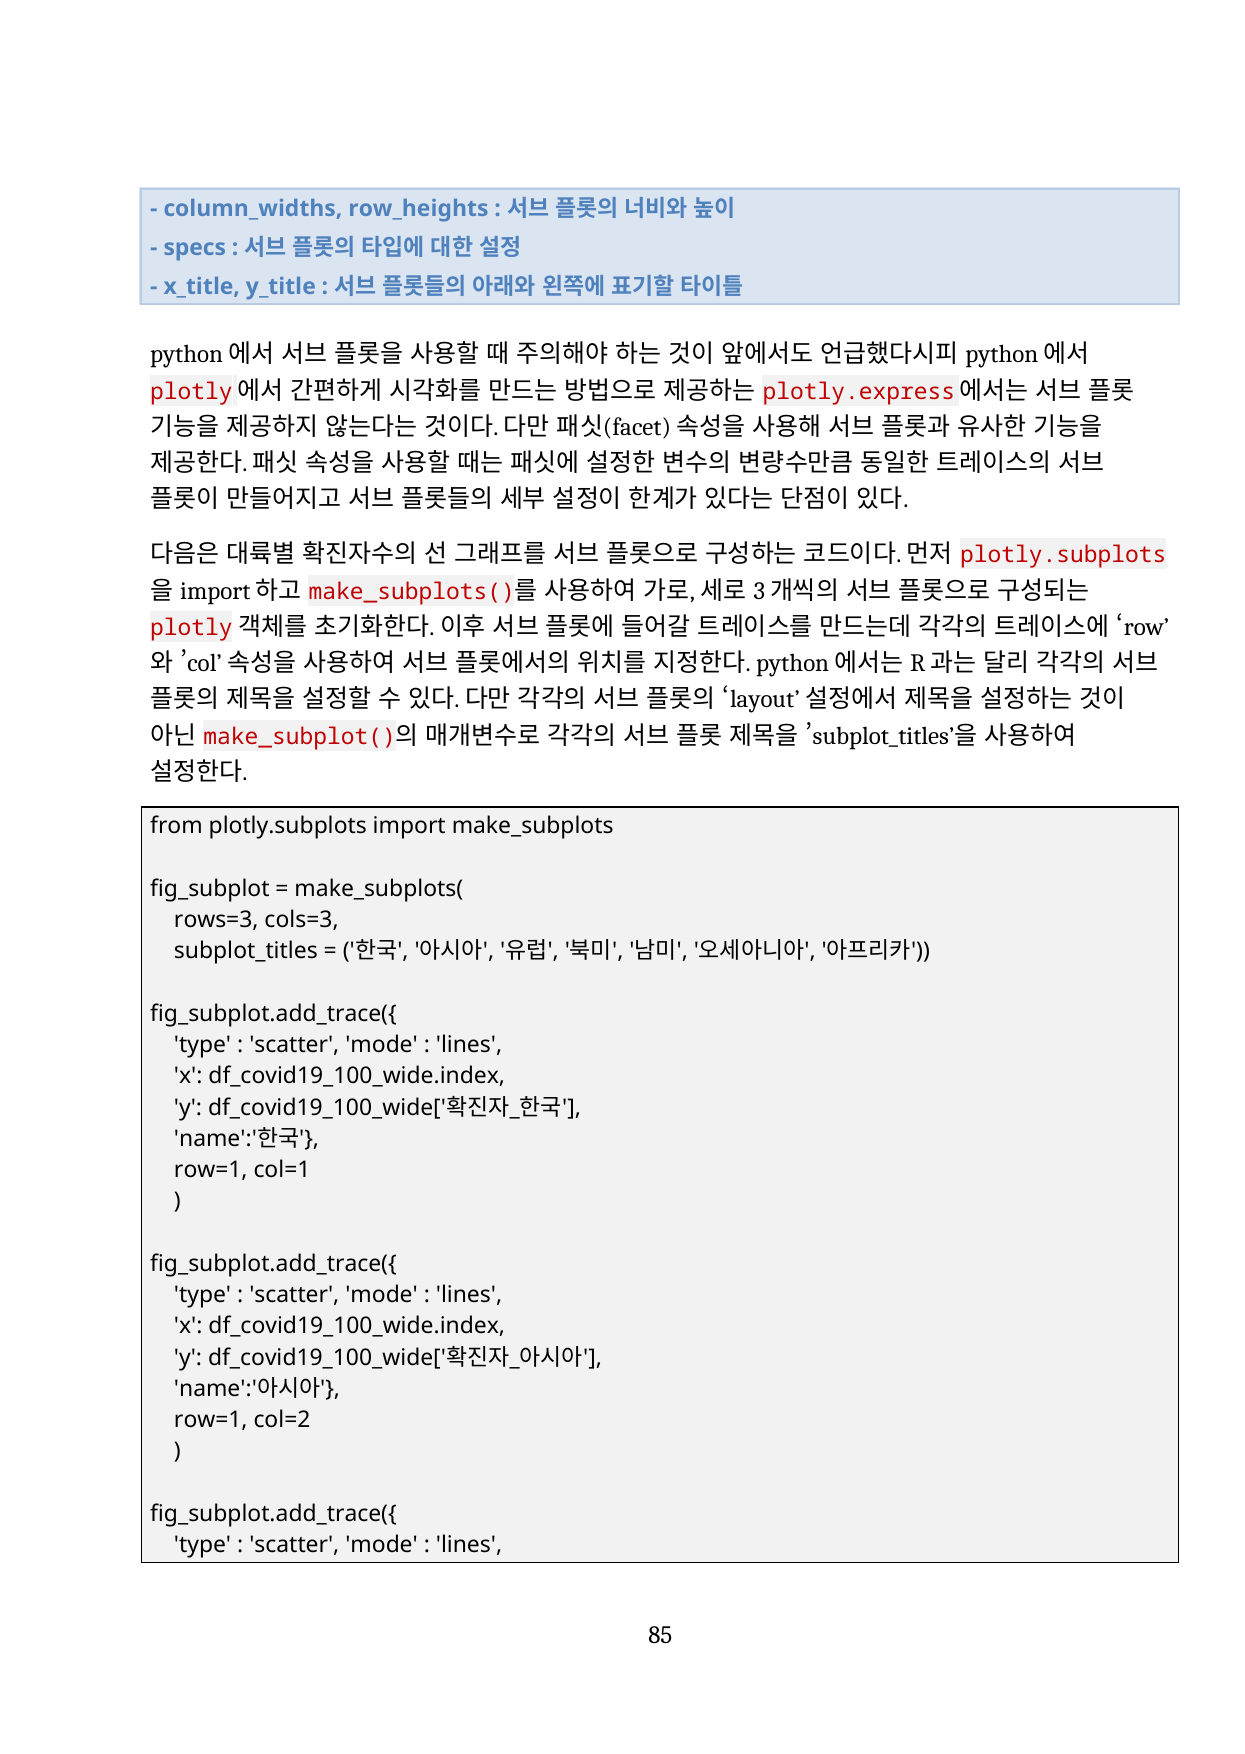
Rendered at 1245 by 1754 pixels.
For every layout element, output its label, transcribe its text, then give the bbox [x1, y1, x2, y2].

text 다음은 대륙별 확진자수의 선 그래프를 서브 플롯으로 구성하는 코드이다. 먼저 plotly.subplots을 import하고 make_subplots()를 사용하여 가로, 세로 3개씩의 서브 플롯으로 구성되는 plotly 객체를 초기화한다. 이후 서브 플롯에 들어갈 트레이스를 만드는데 각각의 트레이스에 ‘row’와 ’col’ 속성을 사용하여 서브 플롯에서의 위치를 지정한다. python에서는 R과는 달리 각각의 서브 플롯의 제목을 설정할 수 있다. 다만 각각의 서브 플롯의 ‘layout’ 설정에서 제목을 설정하는 것이 아닌 make_subplot()의 매개변수로 각각의 서브 플롯 제목을 ’subplot_titles’을 사용하여 설정한다. [150, 534, 1170, 788]
text python에서 서브 플롯을 사용할 때 주의해야 하는 것이 앞에서도 언급했다시피 python에서 plotly에서 간편하게 시각화를 만드는 방법으로 제공하는 plotly.express에서는 서브 플롯 기능을 제공하지 않는다는 것이다. 다만 패싯(facet) 속성을 사용해 서브 플롯과 유사한 기능을 제공한다. 패싯 속성을 사용할 때는 패싯에 설정한 변수의 변량수만큼 동일한 트레이스의 서브 플롯이 만들어지고 서브 플롯들의 세부 설정이 한계가 있다는 단점이 있다. [150, 334, 1170, 515]
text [142, 808, 1178, 1562]
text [142, 190, 1178, 303]
